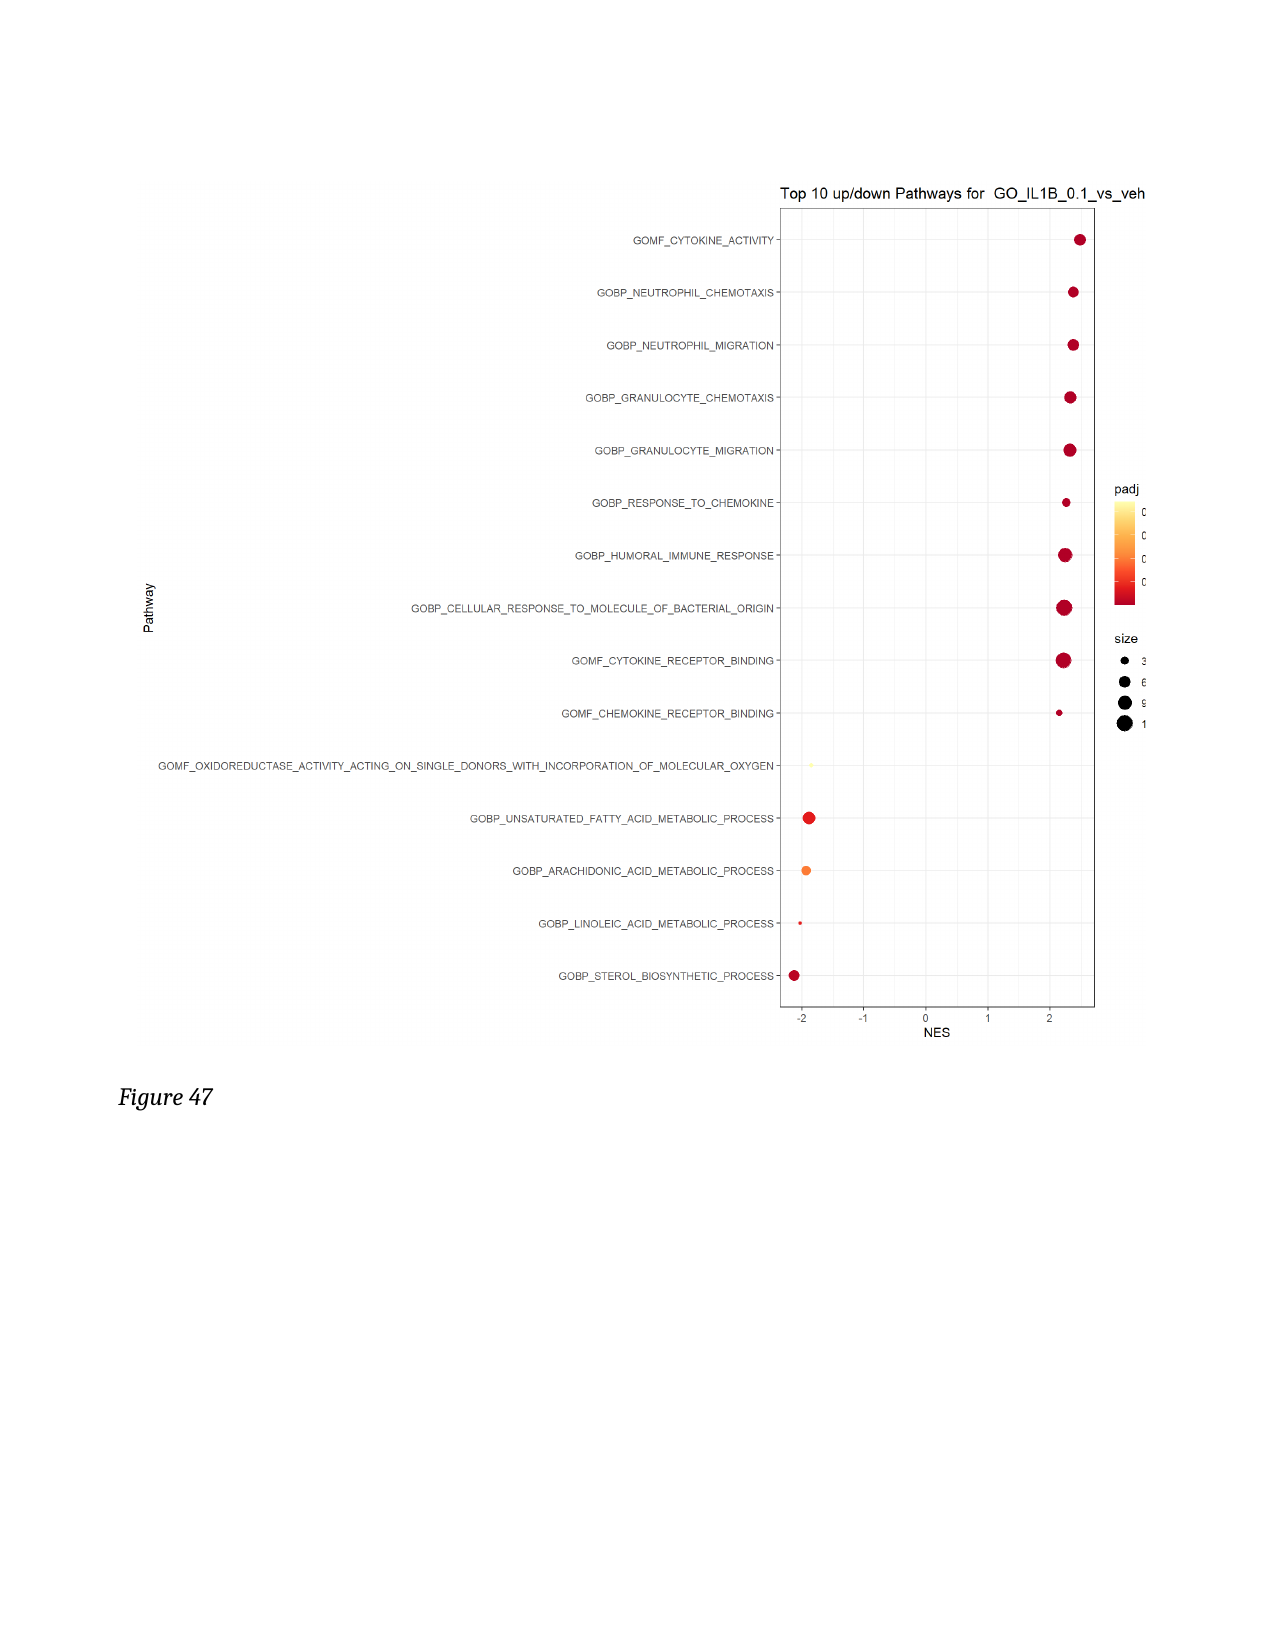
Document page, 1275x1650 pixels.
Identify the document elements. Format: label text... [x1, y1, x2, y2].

picture [137, 181, 1146, 1046]
table_header Figure 47 [107, 177, 1146, 1124]
